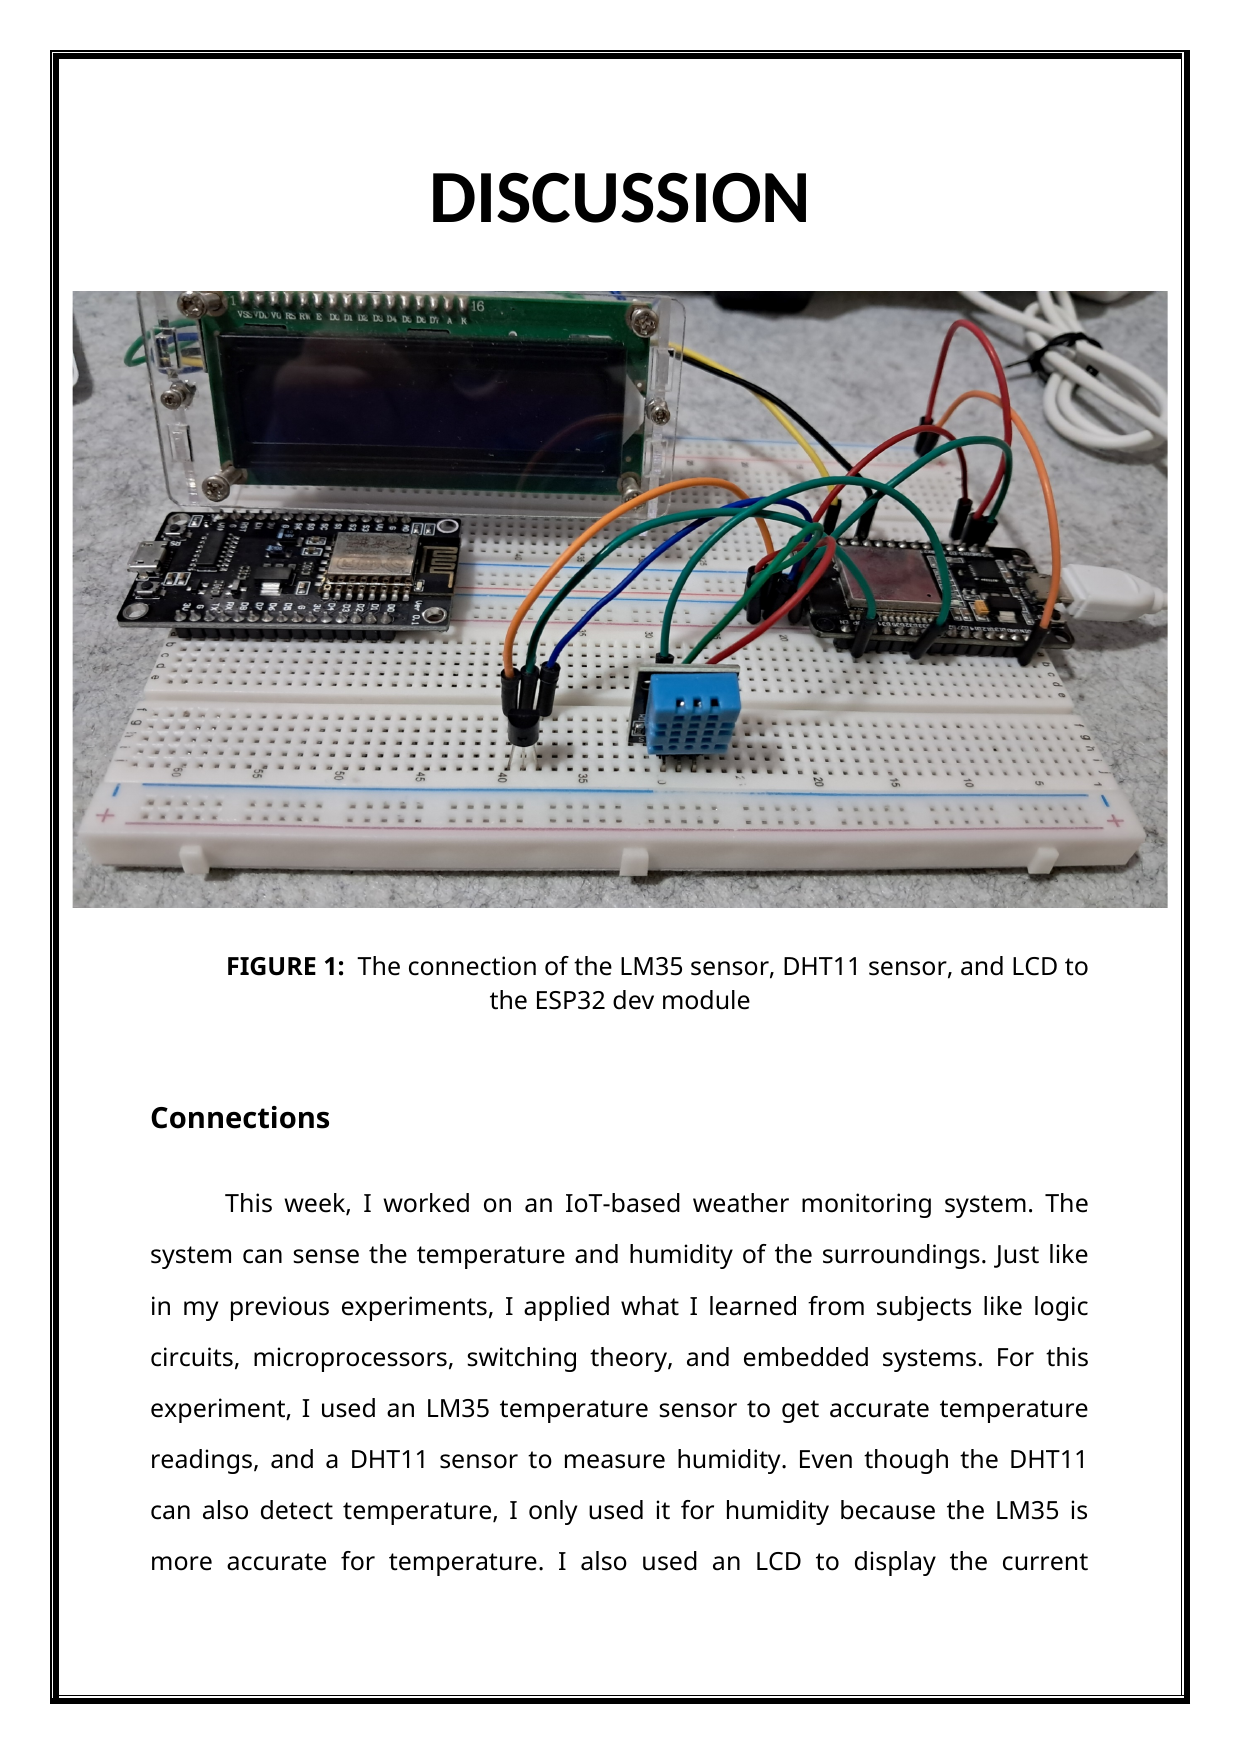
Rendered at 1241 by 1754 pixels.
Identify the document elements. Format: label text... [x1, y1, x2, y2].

text FIGURE 1: The connection of the LM35 sensor, DHT11 sensor, and LCD to the ESP32 dev module [150, 948, 1090, 1016]
text DISCUSSION [150, 150, 1090, 242]
text Connections [150, 1097, 1090, 1137]
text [150, 1186, 1090, 1577]
picture [72, 291, 1168, 908]
